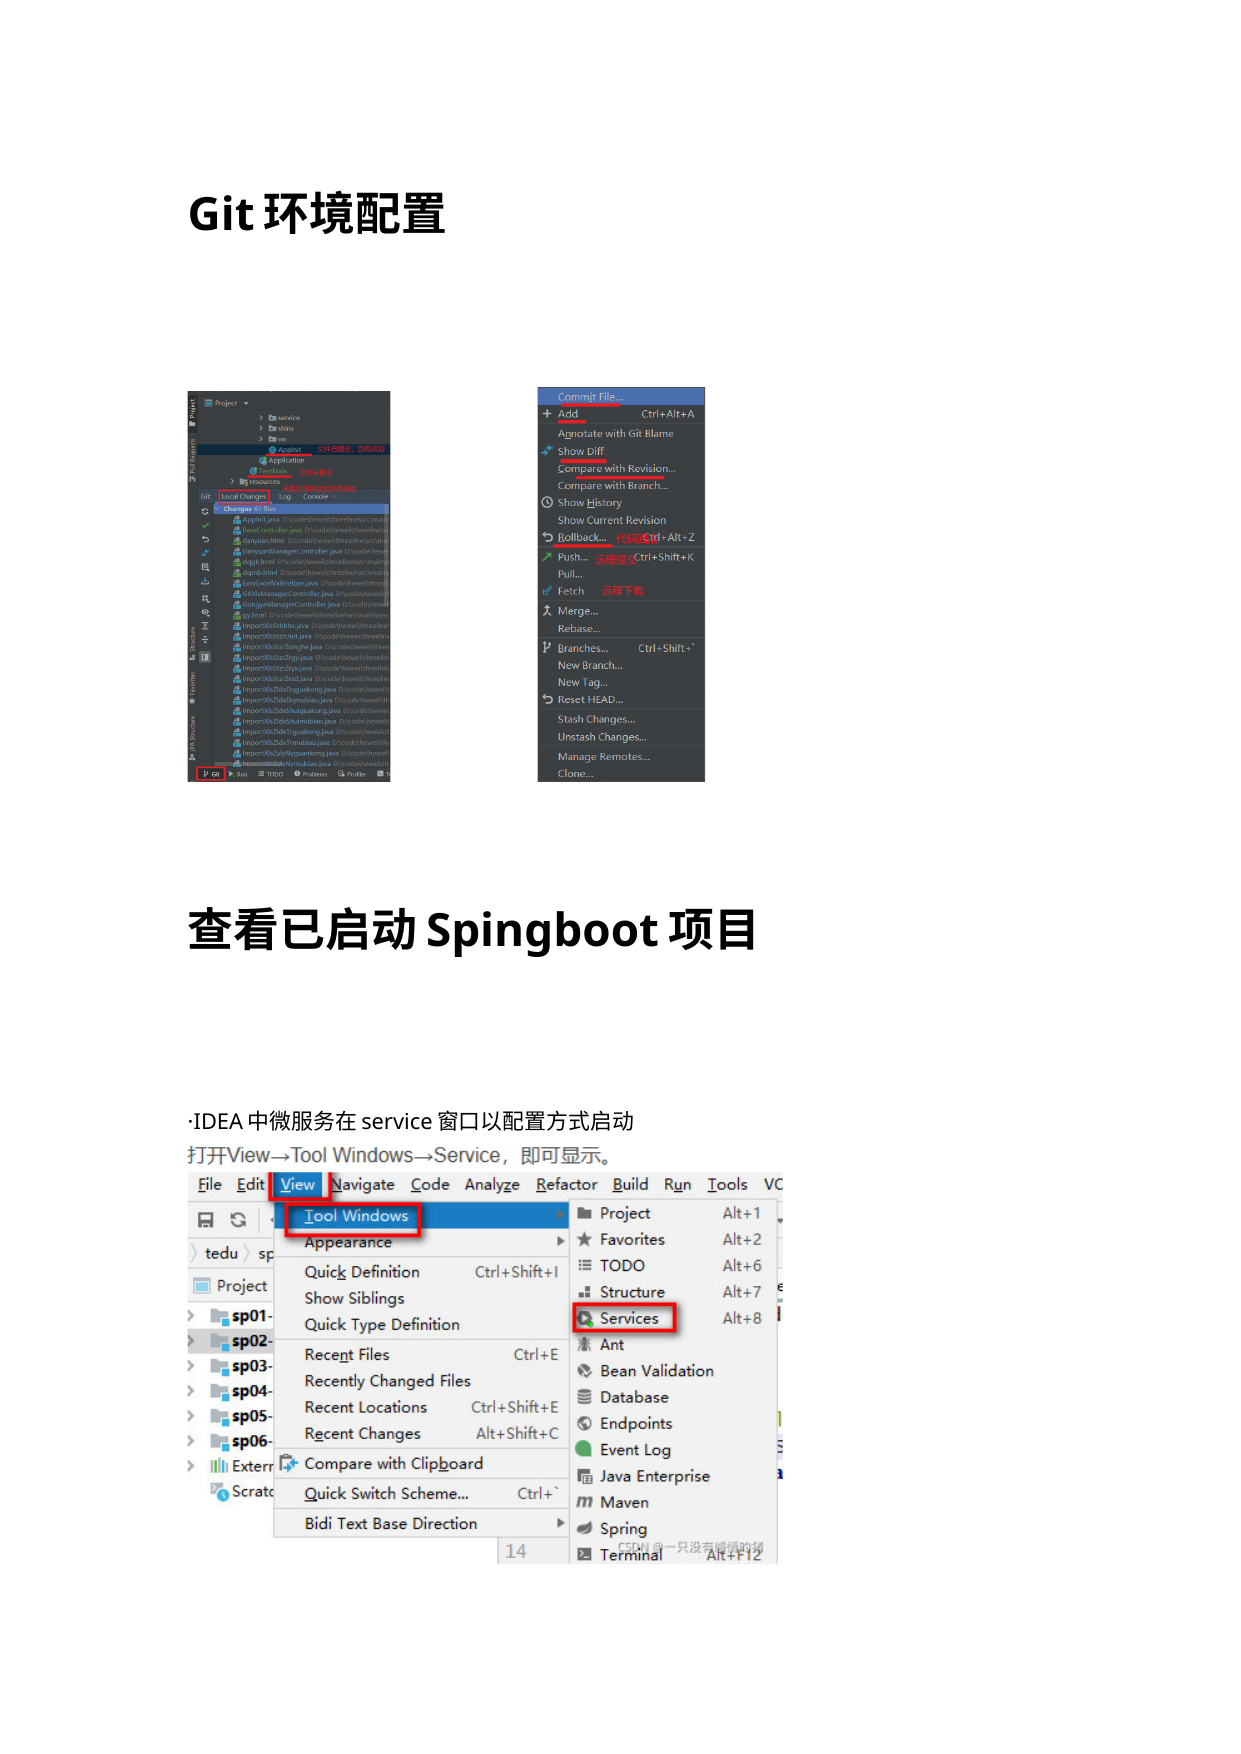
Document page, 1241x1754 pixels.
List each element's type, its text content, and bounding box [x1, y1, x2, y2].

subtitle Git环境配置 [187, 162, 1053, 259]
picture [187, 1136, 788, 1573]
picture [537, 387, 706, 782]
subtitle 查看已启动Spingboot项目 [187, 878, 1053, 976]
picture [187, 391, 391, 782]
text ·IDEA中微服务在service窗口以配置方式启动 [187, 1104, 1053, 1136]
